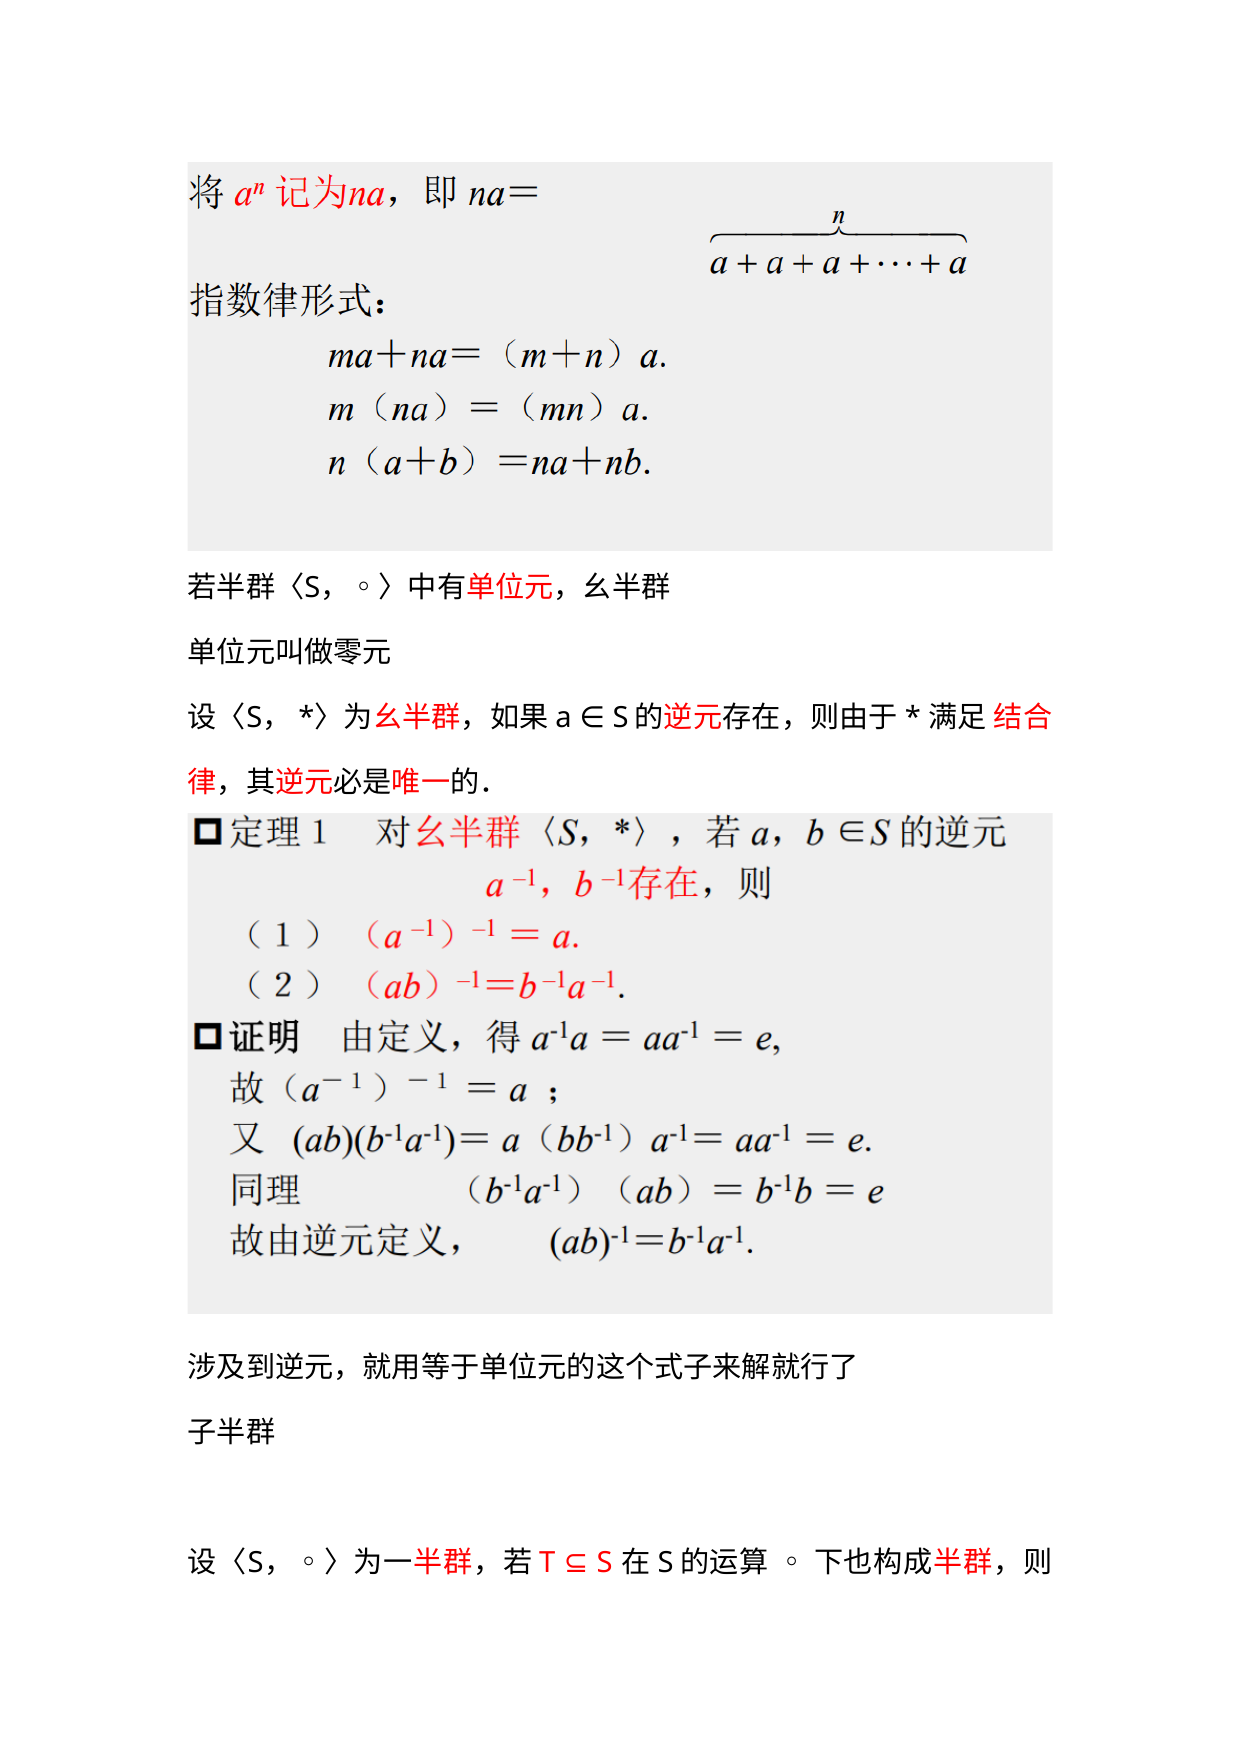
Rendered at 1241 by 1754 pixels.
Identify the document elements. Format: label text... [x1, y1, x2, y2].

picture [187, 812, 1053, 1314]
text 若半群〈S，◦〉中有单位元，幺半群 [187, 552, 1053, 617]
text 设〈S， *〉为幺半群，如果 a ∈ S的逆元存在，则由于 * 满足 结合律，其逆元必是唯一的． [187, 682, 1053, 812]
text 子半群 [187, 1397, 1053, 1462]
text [187, 1527, 1053, 1592]
text 单位元叫做零元 [187, 617, 1053, 682]
picture [187, 162, 1053, 551]
text 涉及到逆元，就用等于单位元的这个式子来解就行了 [187, 1332, 1053, 1397]
